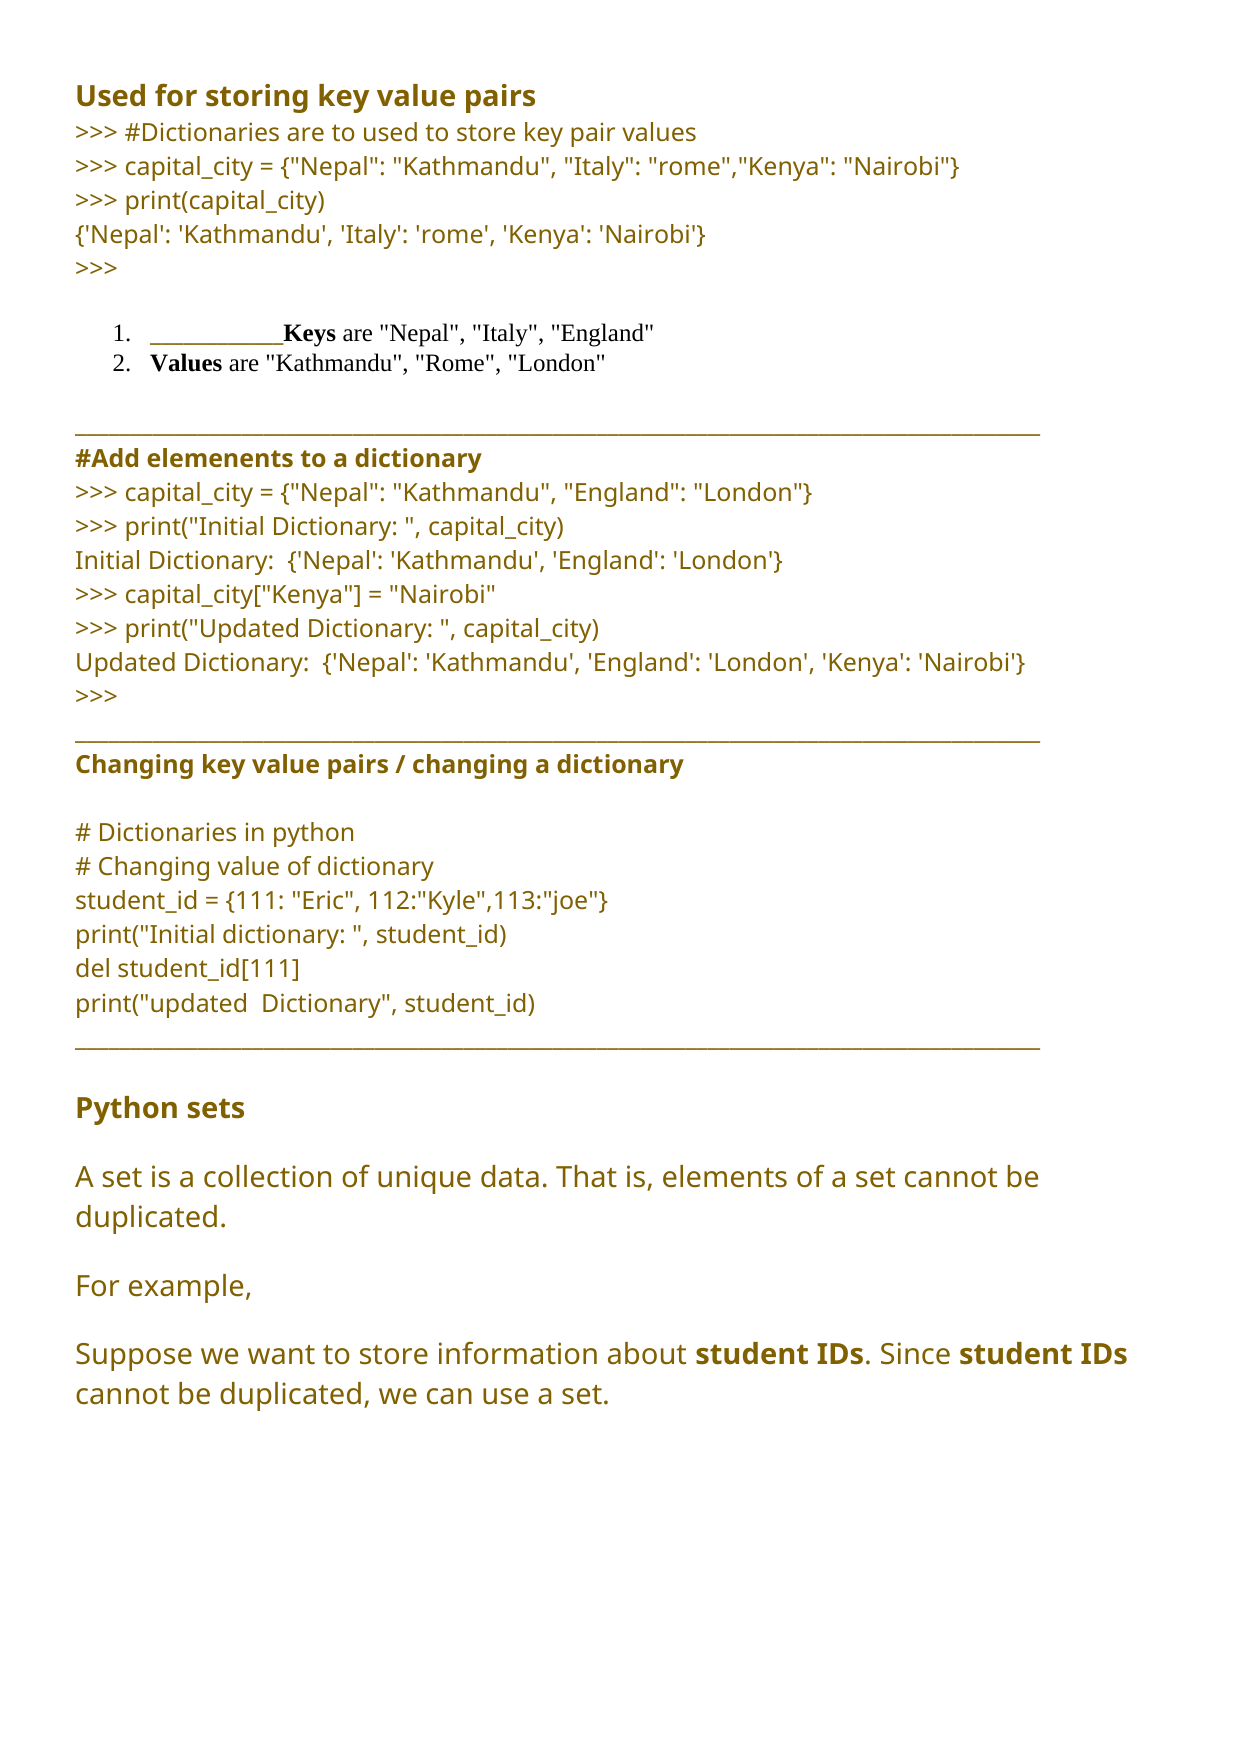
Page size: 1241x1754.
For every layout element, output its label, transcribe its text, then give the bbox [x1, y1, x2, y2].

text For example, [75, 1265, 1165, 1304]
text Suppose we want to store information about student IDs. Since student IDs cannot be duplicated, we can use a set. [75, 1334, 1165, 1413]
text del student_id[111] [75, 951, 1165, 985]
text A set is a collection of unique data. That is, elements of a set cannot be duplicated. [75, 1156, 1165, 1236]
text >>> print(capital_city) [75, 183, 1165, 217]
text Used for storing key value pairs [75, 75, 1165, 115]
text print("Initial dictionary: ", student_id) [75, 917, 1165, 951]
text Changing key value pairs / changing a dictionary [75, 747, 1165, 781]
text >>> [75, 679, 1165, 713]
text _______________________________________________________________________________________ [75, 406, 1165, 440]
text #Add elemenents to a dictionary [75, 440, 1165, 474]
text >>> print("Initial Dictionary: ", capital_city) [75, 508, 1165, 542]
text # Dictionaries in python [75, 815, 1165, 849]
text _______________________________________________________________________________________ [75, 1019, 1165, 1053]
list ____________Keys are "Nepal", "Italy", "England" [112, 314, 1165, 348]
text >>> print("Updated Dictionary: ", capital_city) [75, 611, 1165, 644]
text Initial Dictionary: {'Nepal': 'Kathmandu', 'England': 'London'} [75, 542, 1165, 576]
text {'Nepal': 'Kathmandu', 'Italy': 'rome', 'Kenya': 'Nairobi'} [75, 217, 1165, 251]
text >>> capital_city["Kenya"] = "Nairobi" [75, 576, 1165, 611]
text student_id = {111: "Eric", 112:"Kyle",113:"joe"} [75, 883, 1165, 917]
list Values are "Kathmandu", "Rome", "London" [112, 348, 1165, 377]
text >>> [75, 251, 1165, 285]
text >>> capital_city = {"Nepal": "Kathmandu", "England": "London"} [75, 474, 1165, 508]
text >>> #Dictionaries are to used to store key pair values [75, 115, 1165, 149]
text Python sets [75, 1087, 1165, 1127]
text # Changing value of dictionary [75, 849, 1165, 883]
text Updated Dictionary: {'Nepal': 'Kathmandu', 'England': 'London', 'Kenya': 'Nairobi'} [75, 644, 1165, 679]
text print("updated Dictionary", student_id) [75, 985, 1165, 1019]
text _______________________________________________________________________________________ [75, 713, 1165, 747]
text >>> capital_city = {"Nepal": "Kathmandu", "Italy": "rome","Kenya": "Nairobi"} [75, 149, 1165, 183]
